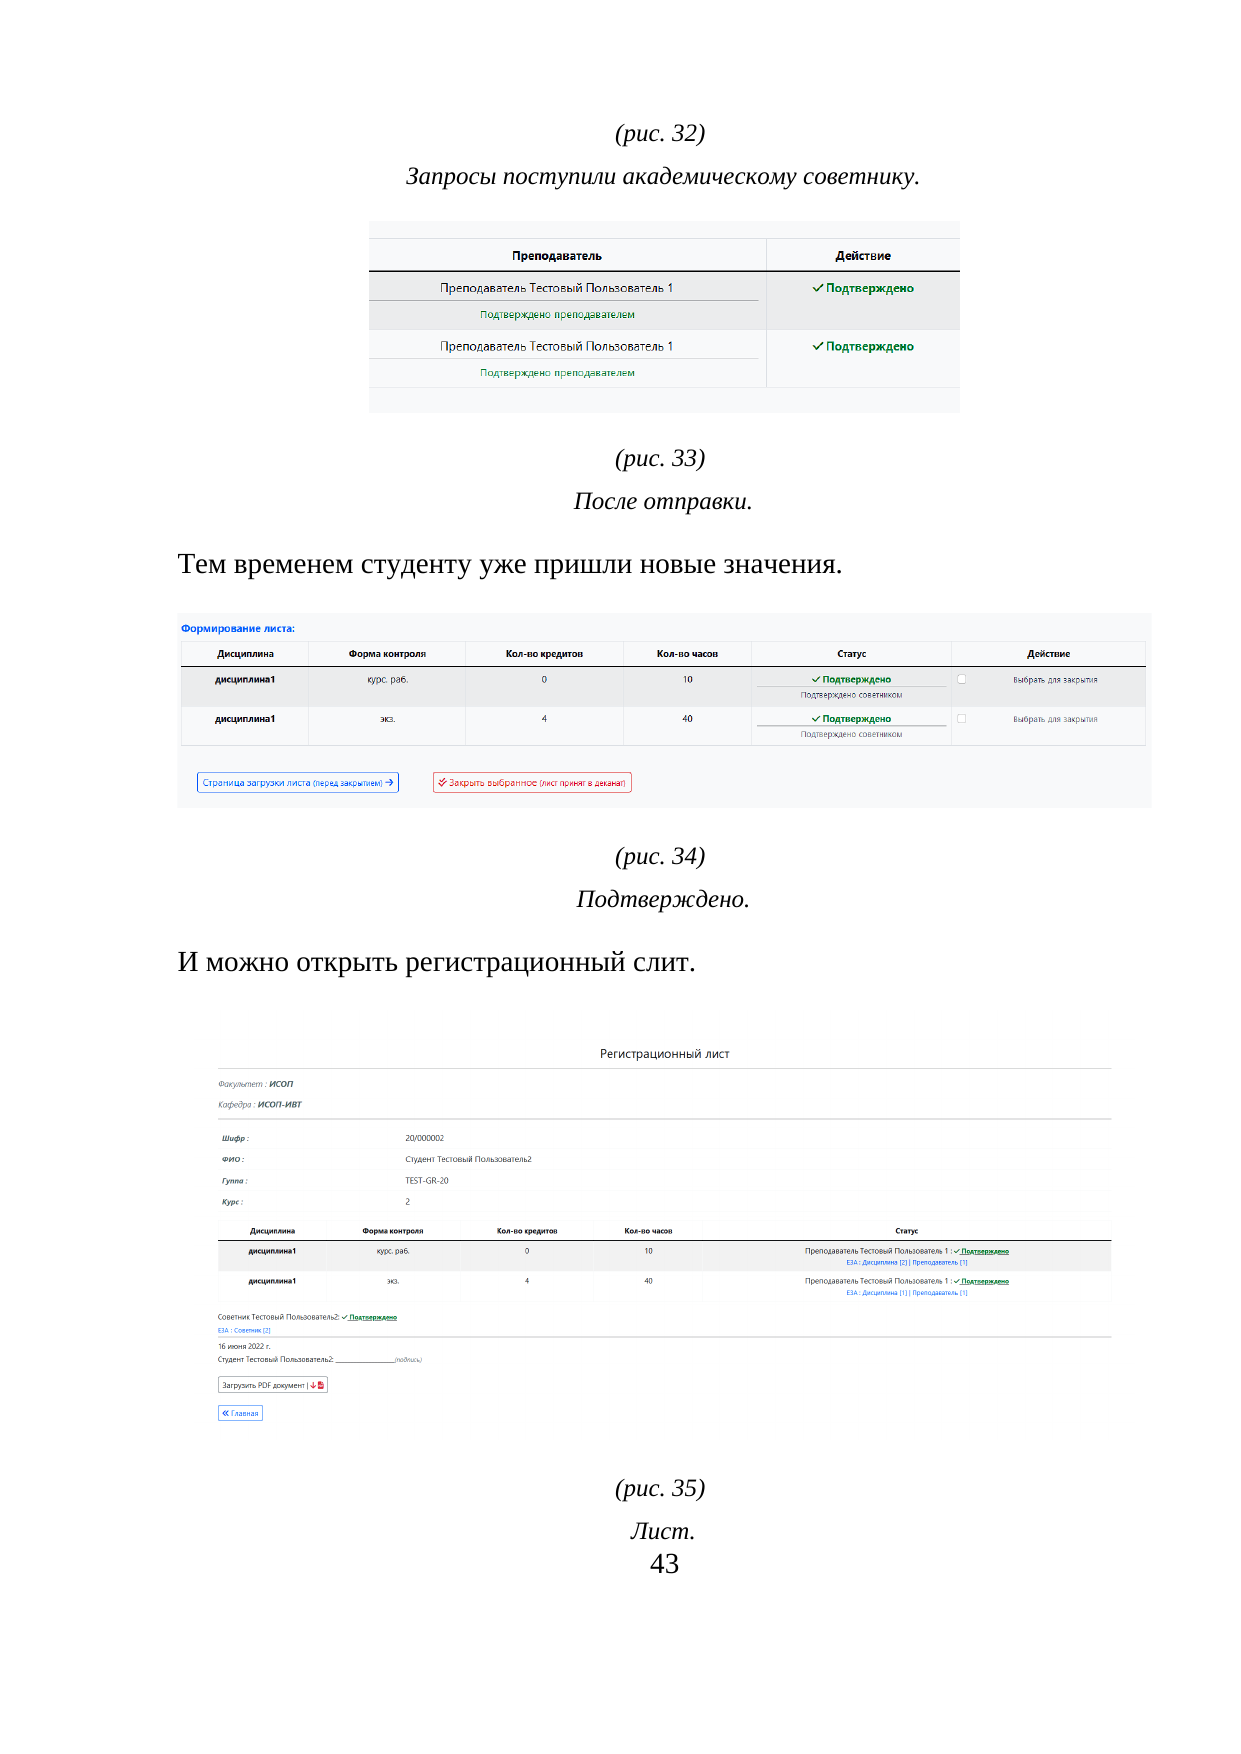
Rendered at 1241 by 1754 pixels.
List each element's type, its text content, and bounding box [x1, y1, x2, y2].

text (рис. 33) После отправки. [177, 443, 1152, 515]
text Тем временем студенту уже пришли новые значения. [177, 546, 1152, 580]
text (рис. 32) Запросы поступили академическому советнику. [177, 118, 1152, 190]
picture [193, 1010, 1136, 1440]
text (рис. 34) Подтверждено. [177, 841, 1152, 913]
picture [177, 613, 1152, 808]
text (рис. 35) Лист. [177, 1473, 1152, 1545]
picture [369, 221, 960, 413]
text И можно открыть регистрационный слит. [177, 944, 1152, 977]
